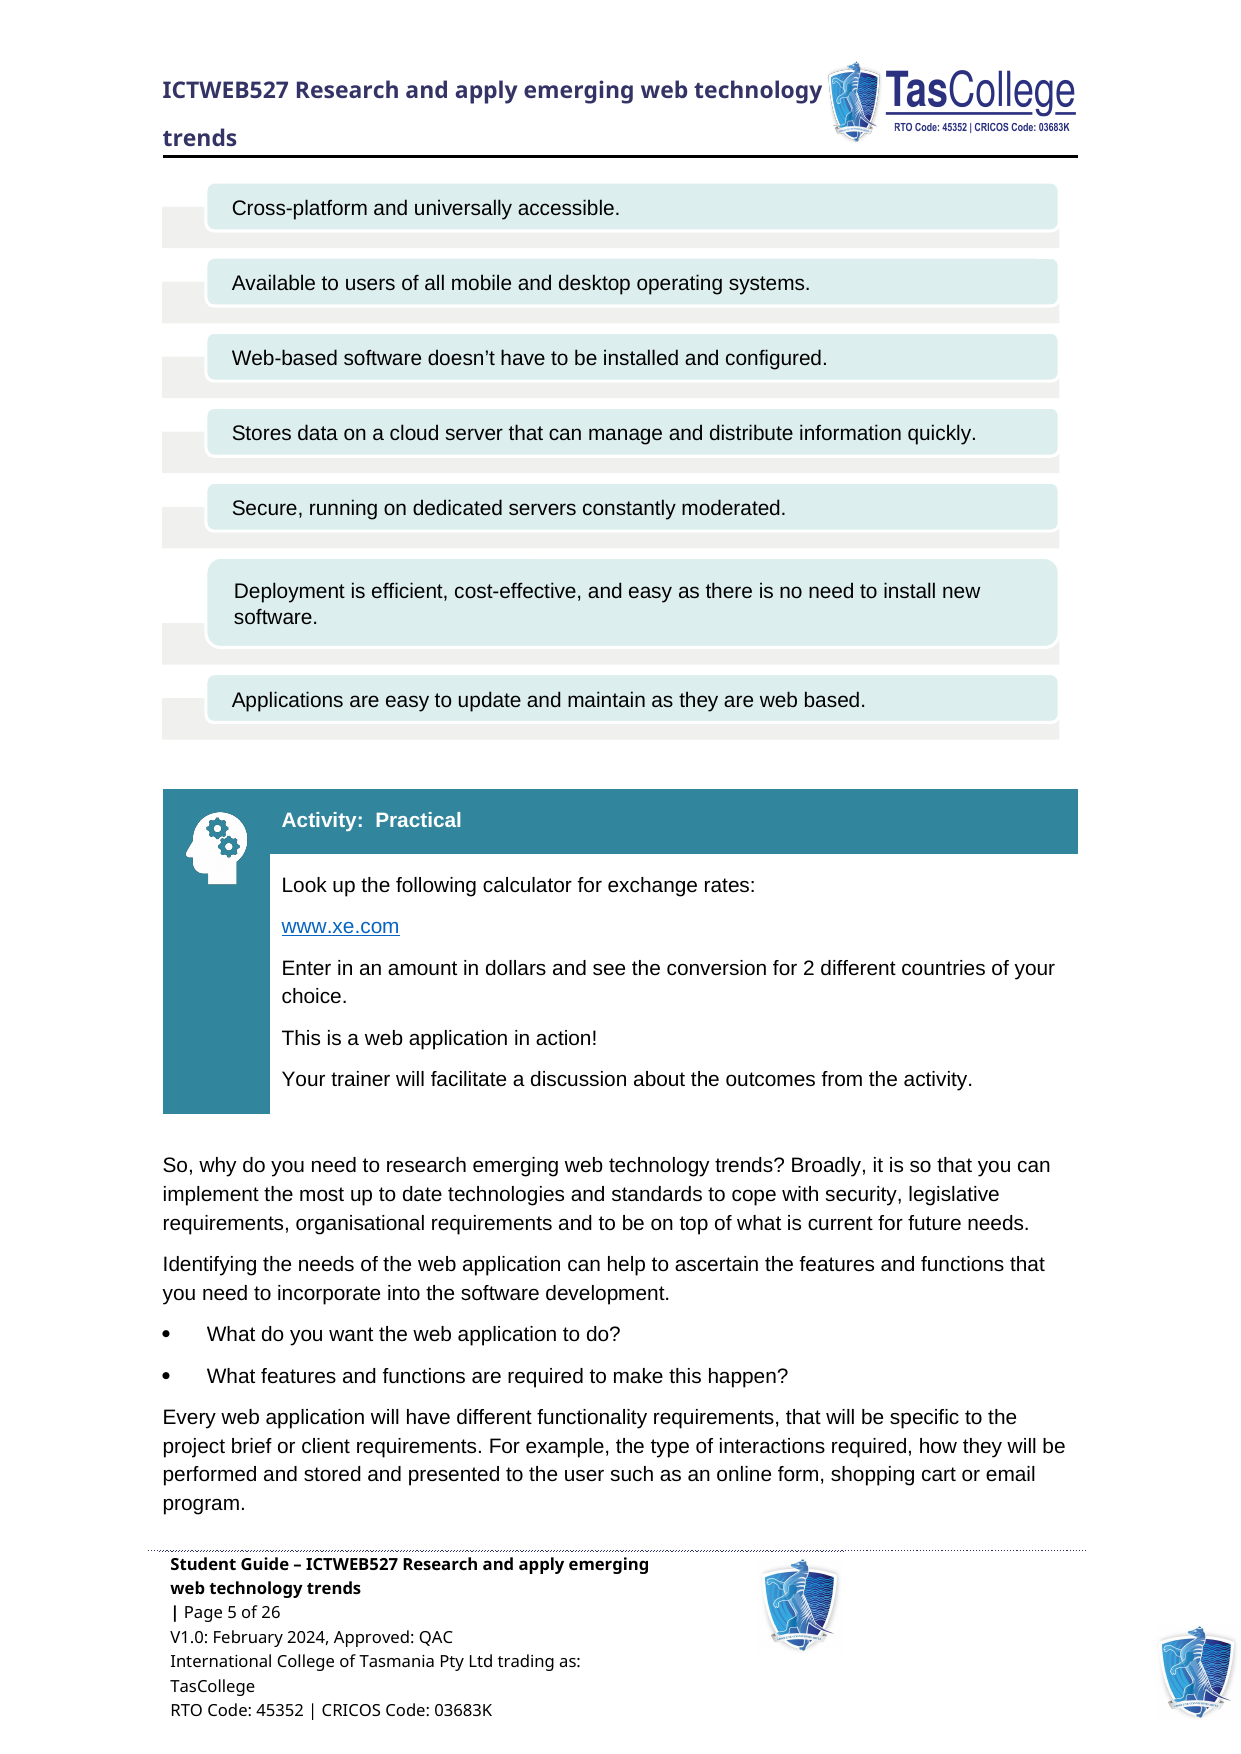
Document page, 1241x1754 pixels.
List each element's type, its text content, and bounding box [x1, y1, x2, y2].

text So, why do you need to research emerging web technology trends? Broadly, it is so that you can implement the most up to date technologies and standards to cope with security, legislative requirements, organisational requirements and to be on top of what is current for future needs. [162, 1153, 1078, 1235]
text What do you want the web application to do? [162, 1322, 1078, 1346]
text Identifying the needs of the web application can help to ascertain the features and functions that you need to incorporate into the software development. [162, 1252, 1078, 1305]
picture [756, 1558, 844, 1654]
picture [826, 59, 1078, 144]
table_header Activity: Practical [270, 789, 1078, 854]
table_cell Look up the following calculator for exchange rates: www.xe.com Enter in an amount in dollars and see the conversion for 2 different countries of your choice. This is a web application in action! Your trainer will facilitate a discussion about the outcomes from the activity. [270, 855, 1078, 1114]
text Every web application will have different functionality requirements, that will be specific to the project brief or client requirements. For example, the type of interactions required, how they will be performed and stored and presented to the user such as an online form, shopping cart or email program. [162, 1405, 1078, 1515]
picture [1153, 1625, 1241, 1721]
text What features and functions are required to make this happen? [162, 1363, 1078, 1387]
picture [173, 807, 259, 893]
table_header [163, 789, 270, 1114]
